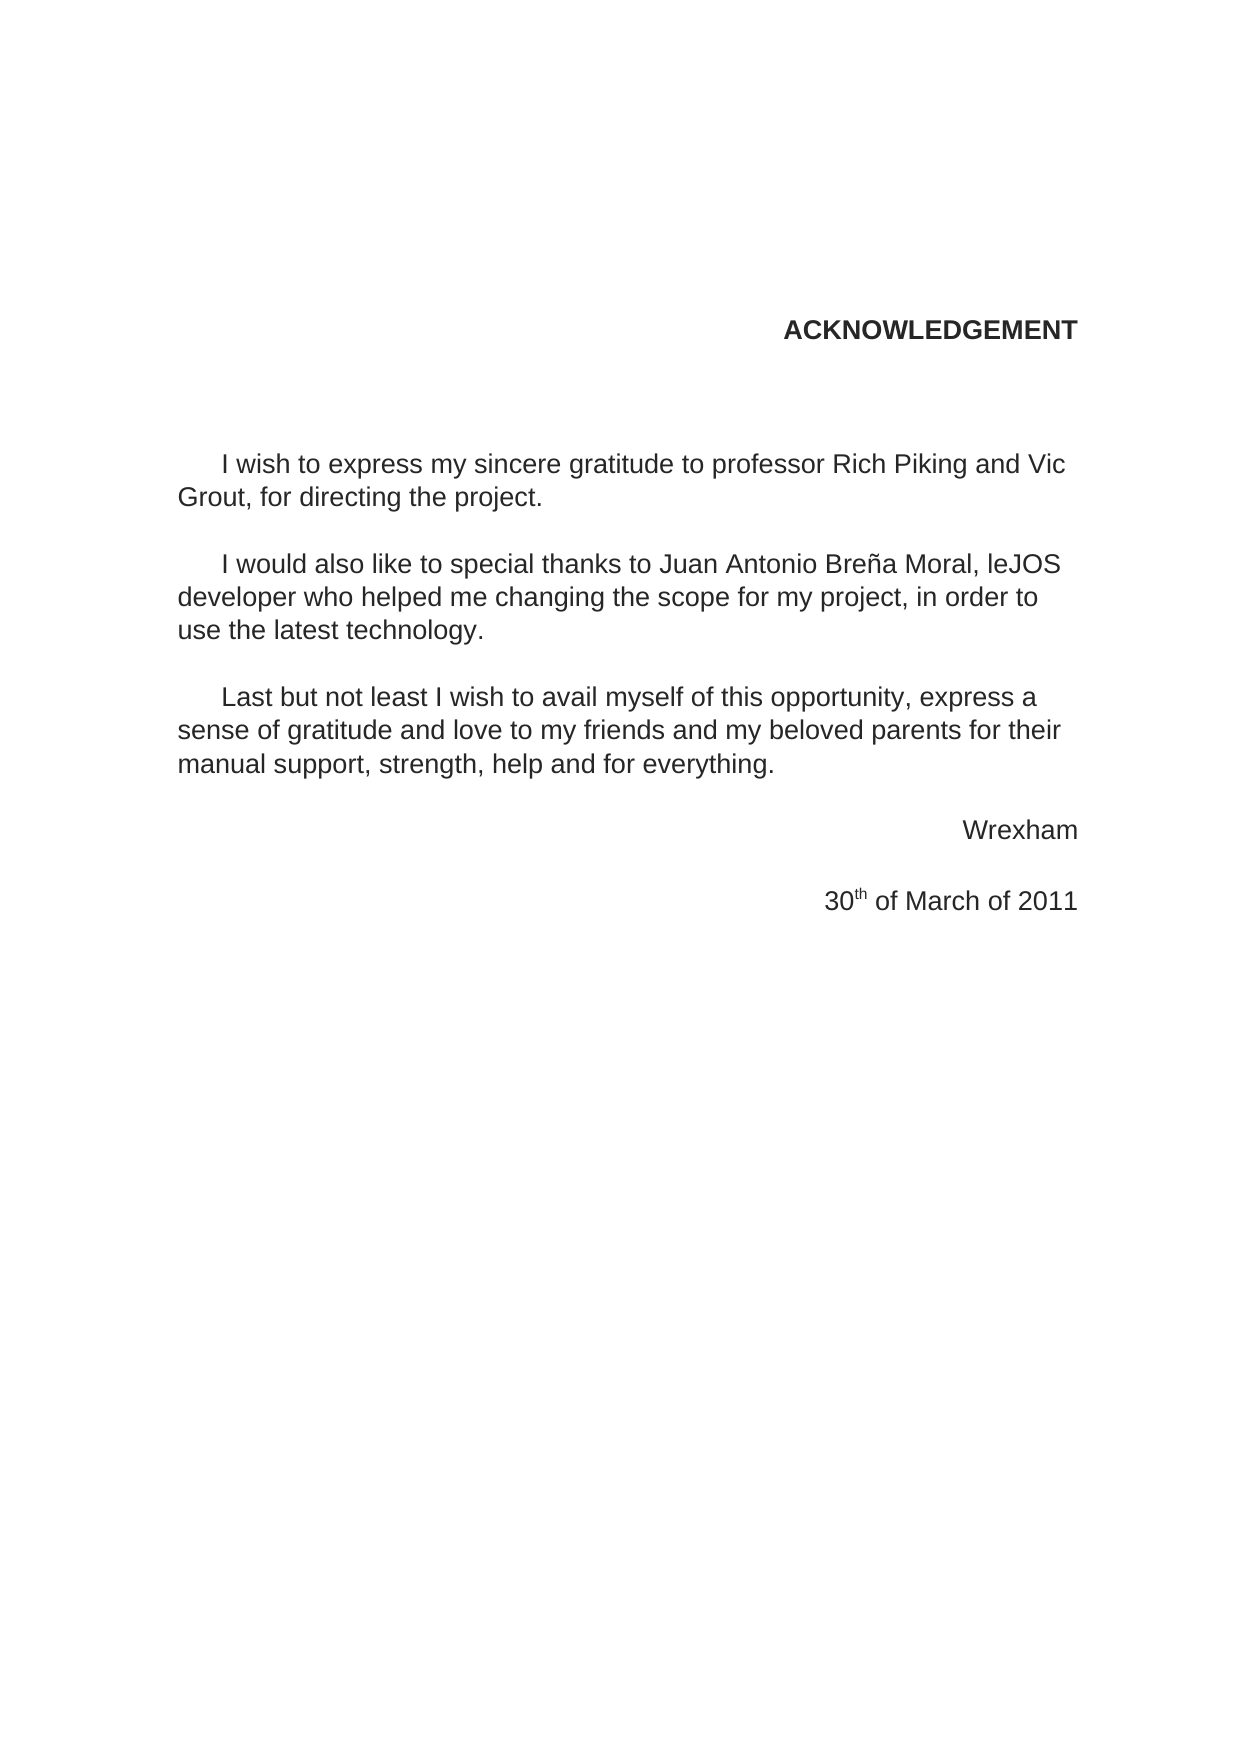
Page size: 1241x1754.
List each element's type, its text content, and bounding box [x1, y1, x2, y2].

text Wrexham [177, 812, 1078, 846]
text I would also like to special thanks to Juan Antonio Breña Moral, leJOS developer who helped me changing the scope for my project, in order to use the latest technology. [177, 546, 1078, 646]
text Last but not least I wish to avail myself of this opportunity, express a sense of gratitude and love to my friends and my beloved parents for their manual support, strength, help and for everything. [177, 679, 1078, 779]
text ACKNOWLEDGEMENT [0, 312, 1078, 346]
text 30th of March of 2011 [177, 885, 1078, 916]
text I wish to express my sincere gratitude to professor Rich Piking and Vic Grout, for directing the project. [177, 446, 1078, 512]
